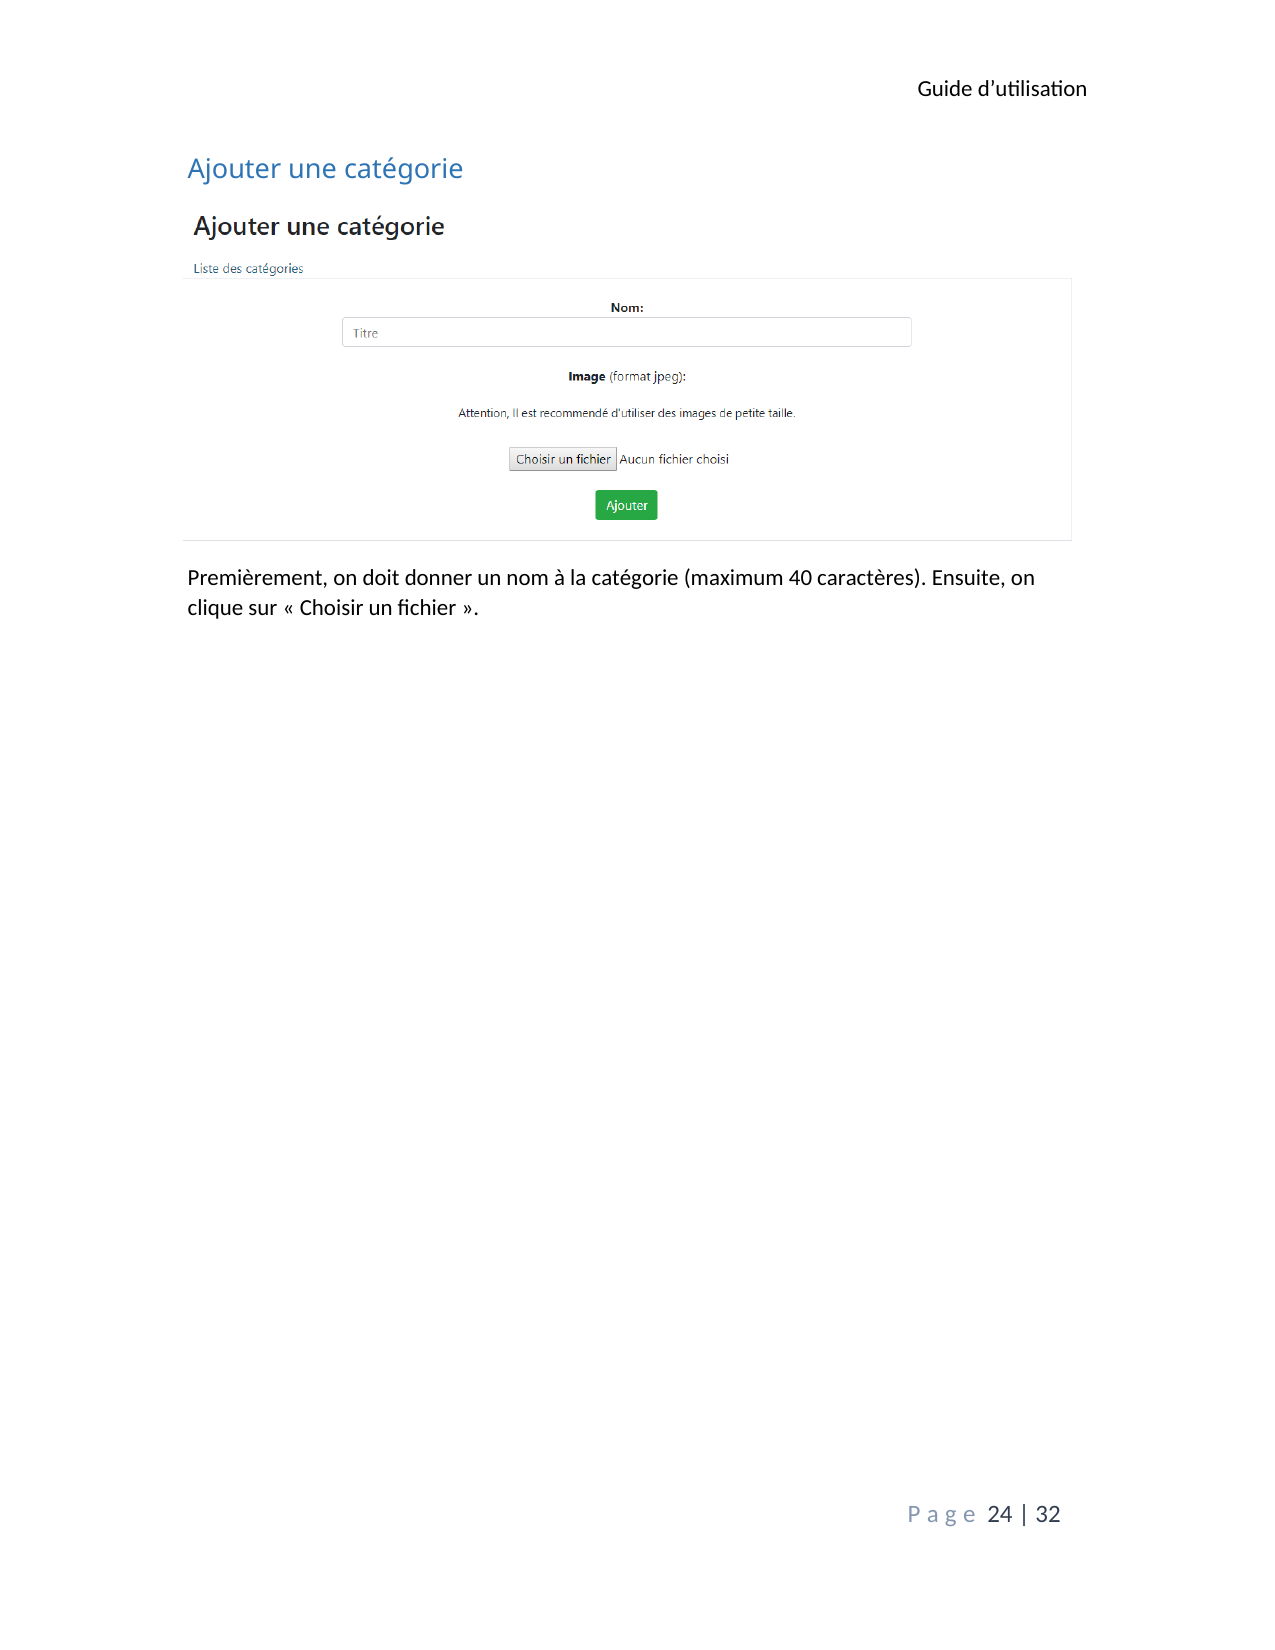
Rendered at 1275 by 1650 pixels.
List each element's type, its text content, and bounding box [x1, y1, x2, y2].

subtitle Ajouter une catégorie [187, 150, 1087, 187]
picture [182, 205, 1080, 552]
